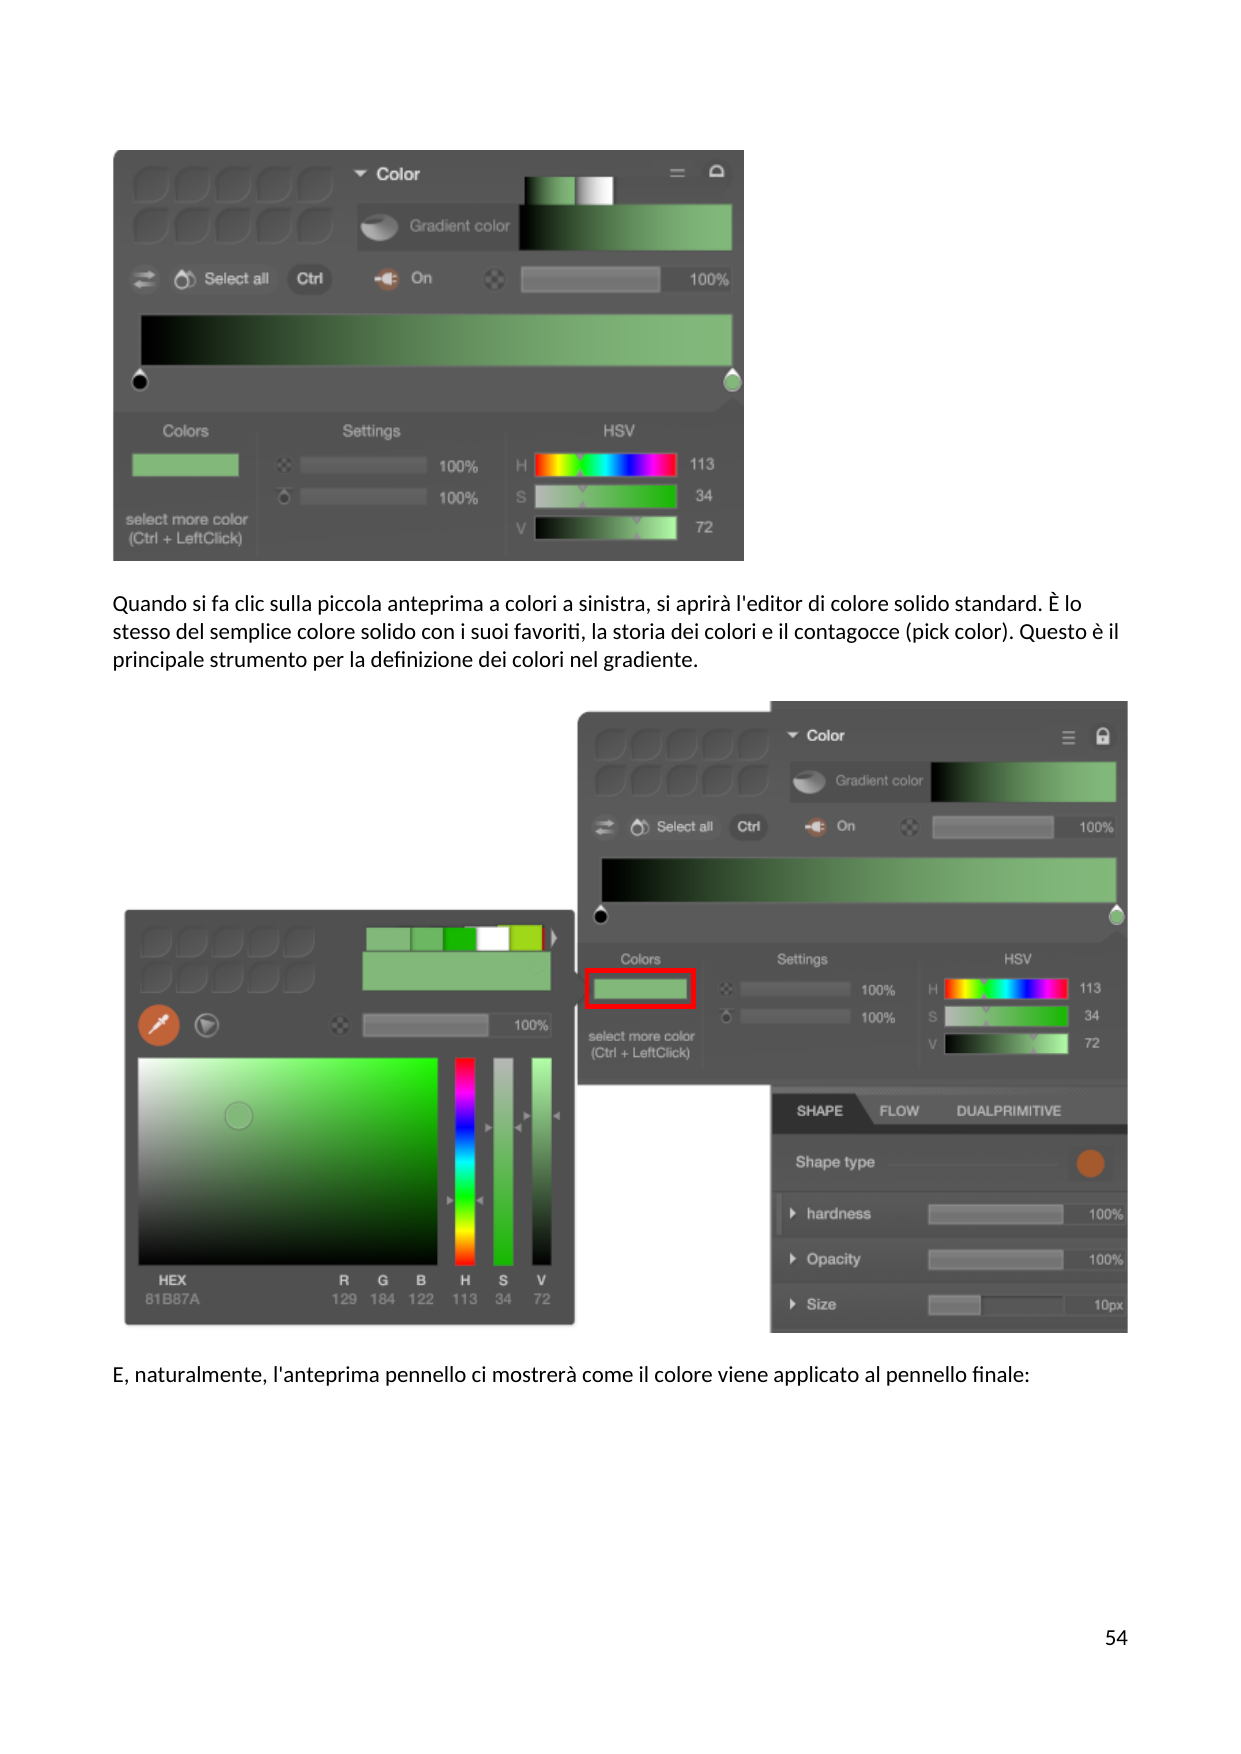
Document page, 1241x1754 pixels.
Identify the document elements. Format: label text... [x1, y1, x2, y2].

picture [112, 701, 1128, 1333]
picture [112, 150, 744, 561]
text Quando si fa clic sulla piccola anteprima a colori a sinistra, si aprirà l'editor di colore solido standard. È lo stesso del semplice colore solido con i suoi favoriti, la storia dei colori e il contagocce (pick color). Questo è il principale strumento per la definizione dei colori nel gradiente. [112, 589, 1128, 673]
text E, naturalmente, l'anteprima pennello ci mostrerà come il colore viene applicato al pennello finale: [112, 1361, 1128, 1388]
